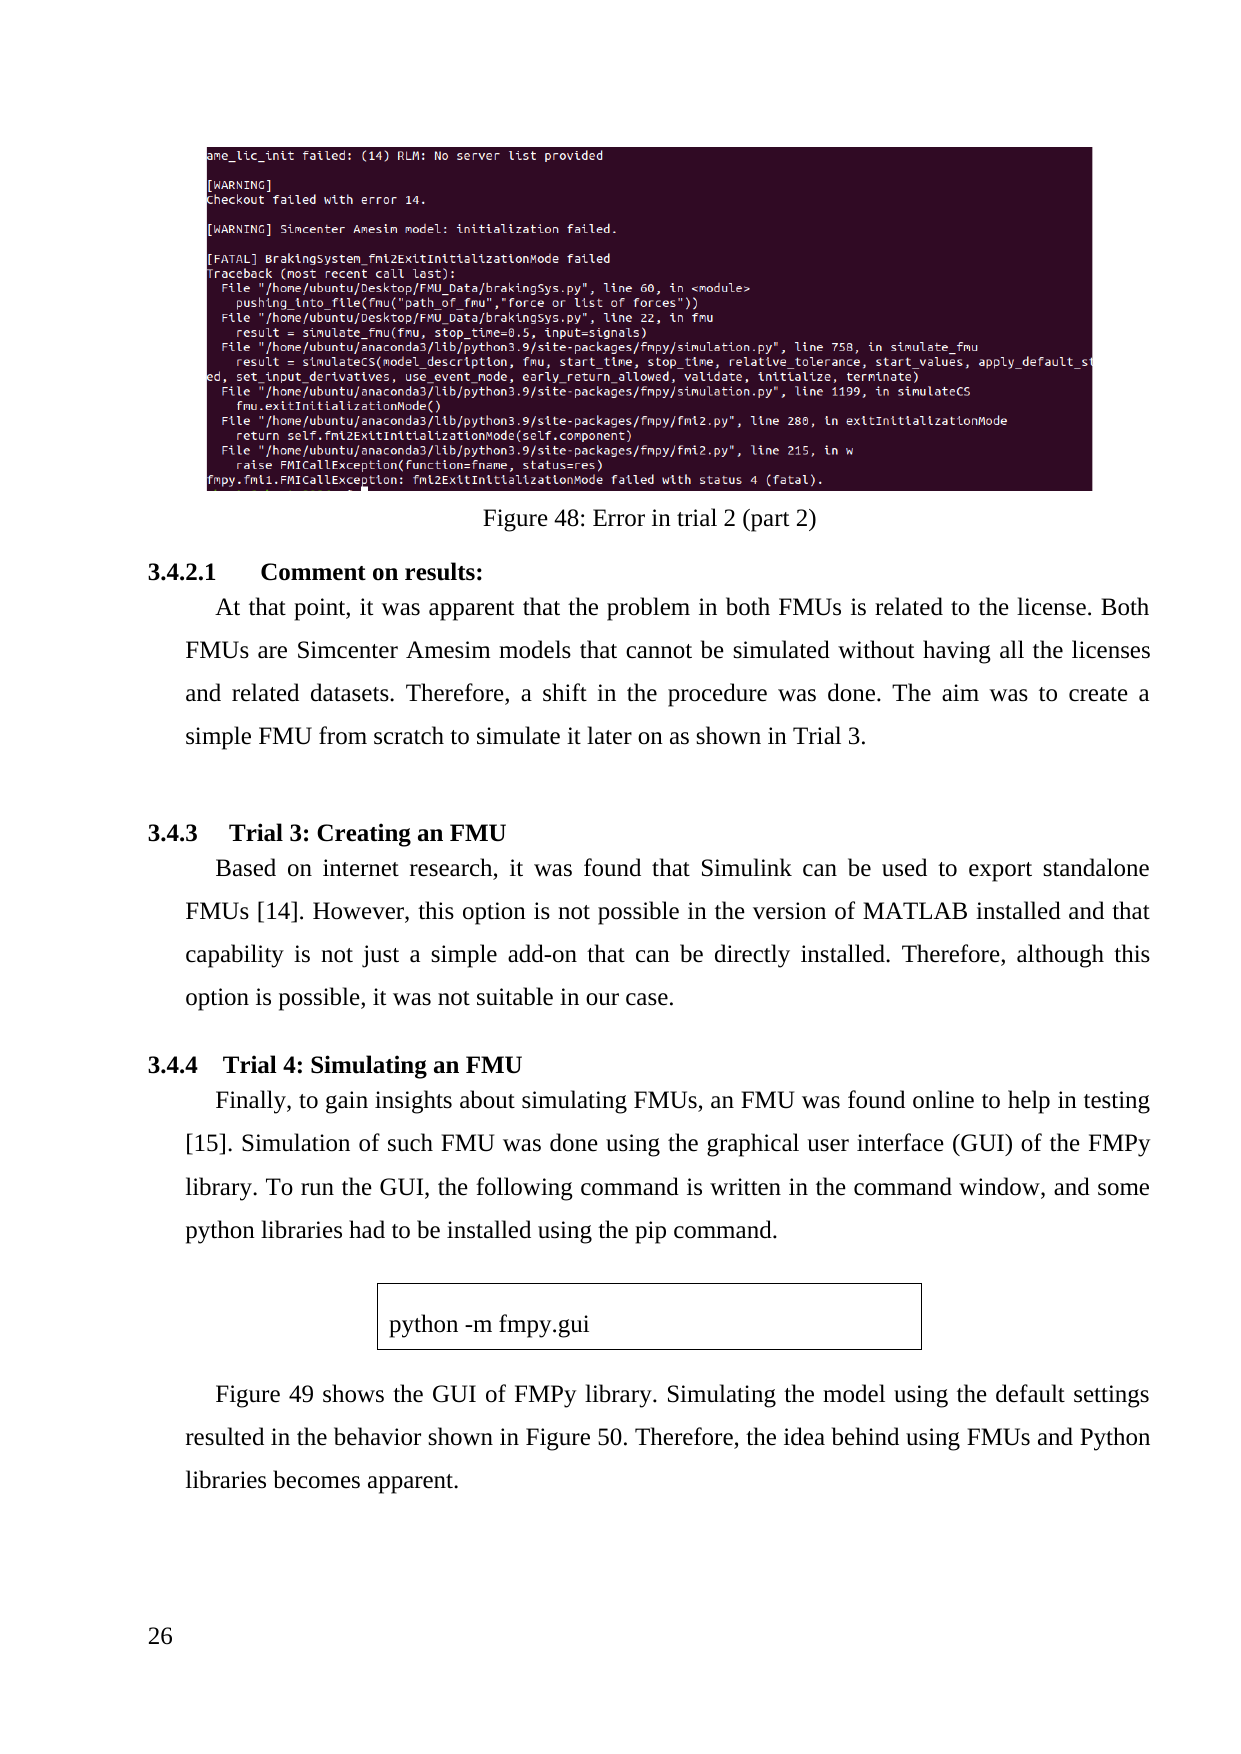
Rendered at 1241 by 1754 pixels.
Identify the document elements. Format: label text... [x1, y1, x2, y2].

picture [206, 147, 1093, 491]
text Finally, to gain insights about simulating FMUs, an FMU was found online to help in testing [15]. Simulation of such FMU was done using the graphical user interface (GUI) of the FMPy library. To run the GUI, the following command is written in the command window, and some python libraries had to be installed using the pip command. [185, 1085, 1152, 1243]
subtitle Trial 4: Simulating an FMU [148, 1050, 1152, 1079]
subtitle Trial 3: Creating an FMU [148, 818, 1152, 847]
text Figure 49 shows the GUI of FMPy library. Simulating the model using the default settings resulted in the behavior shown in Figure 50. Therefore, the idea behind using FMUs and Python libraries becomes apparent. [185, 1379, 1152, 1494]
text Figure 48: Error in trial 2 (part 2) [148, 503, 1152, 532]
table_header python -m fmpy.gui [378, 1284, 921, 1349]
text Based on internet research, it was found that Simulink can be used to export standalone FMUs [14]. However, this option is not possible in the version of MATLAB installed and that capability is not just a simple add-on that can be directly installed. Therefore, although this option is possible, it was not suitable in our case. [185, 853, 1152, 1011]
text At that point, it was apparent that the problem in both FMUs is related to the license. Both FMUs are Simcenter Amesim models that cannot be simulated without having all the licenses and related datasets. Therefore, a shift in the procedure was done. The aim was to create a simple FMU from scratch to simulate it later on as shown in Trial 3. [185, 592, 1152, 750]
subtitle Comment on results: [148, 557, 1152, 585]
